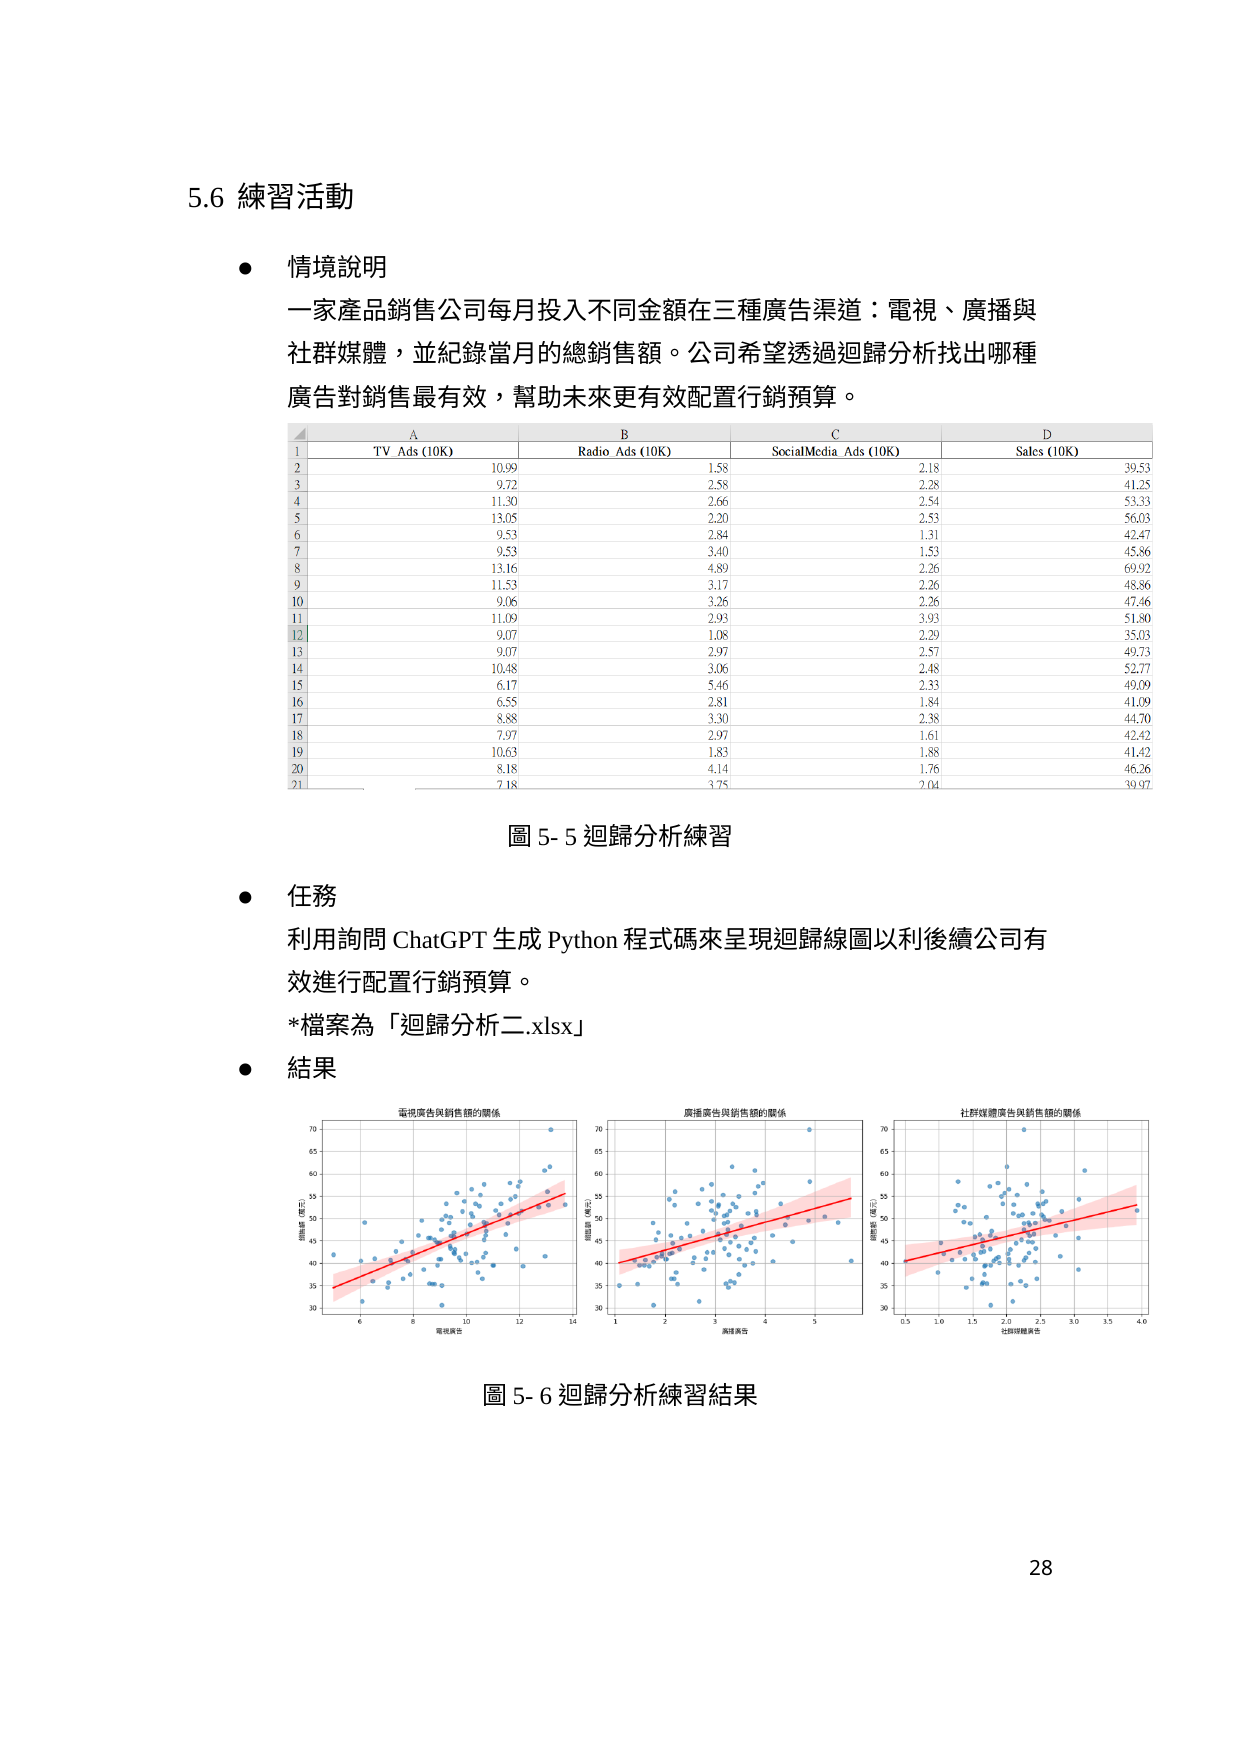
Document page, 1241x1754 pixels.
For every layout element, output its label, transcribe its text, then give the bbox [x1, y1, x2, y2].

picture [287, 1103, 1153, 1340]
picture [287, 423, 1153, 790]
text 圖5- 6 迴歸分析練習結果 [187, 1375, 1053, 1412]
list *檔案為「迴歸分析二.xlsx」 [287, 1004, 1053, 1042]
text 圖5- 5 迴歸分析練習 [187, 816, 1053, 853]
list 利用詢問ChatGPT生成Python程式碼來呈現迴歸線圖以利後續公司有效進行配置行銷預算。 [287, 918, 1053, 999]
list 一家產品銷售公司每月投入不同金額在三種廣告渠道：電視、廣播與社群媒體，並紀錄當月的總銷售額。公司希望透過迴歸分析找出哪種廣告對銷售最有效，幫助未來更有效配置行銷預算。 [287, 290, 1053, 414]
list 任務 [237, 876, 1053, 913]
subtitle 練習活動 [187, 158, 1053, 233]
list 情境說明 [237, 247, 1053, 285]
list 結果 [237, 1047, 1053, 1085]
